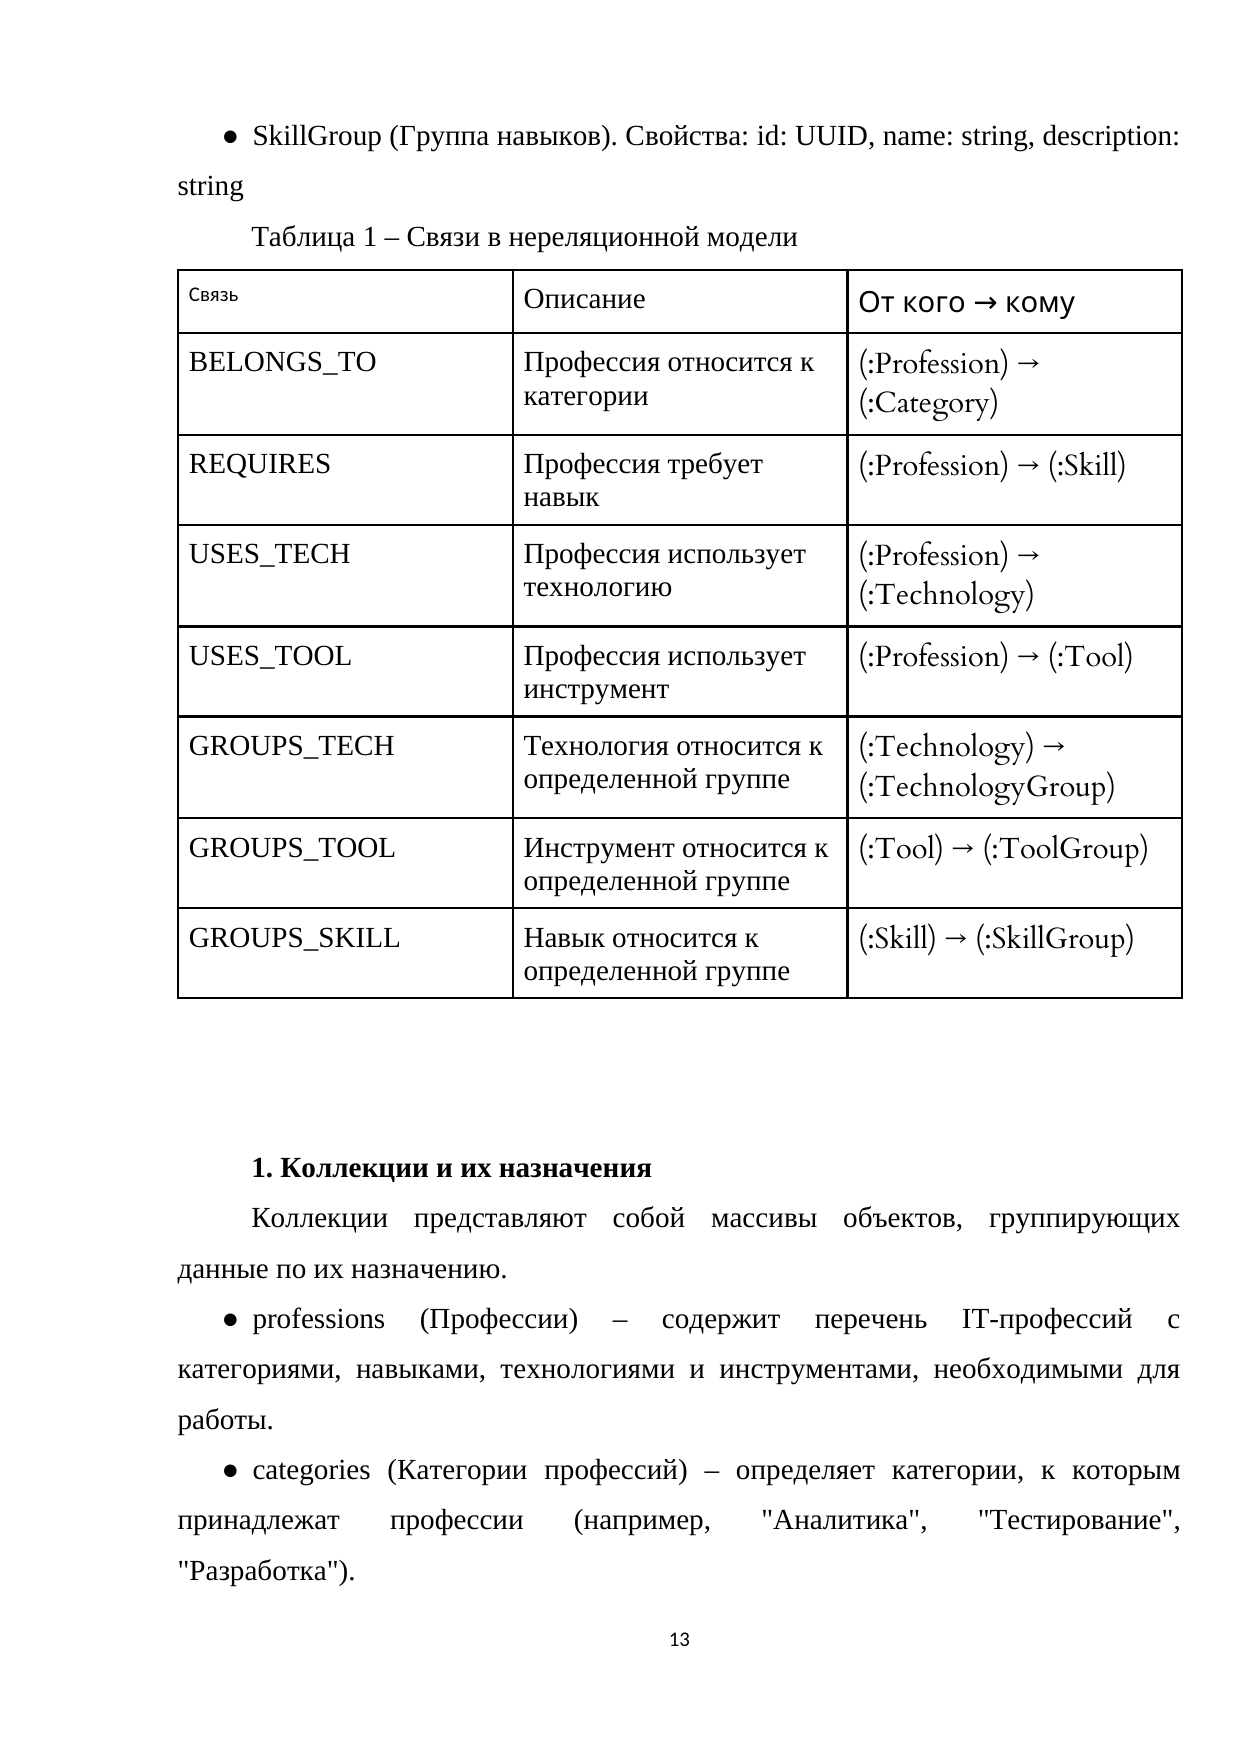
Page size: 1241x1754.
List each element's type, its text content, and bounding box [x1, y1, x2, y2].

list categories (Категории профессий) – определяет категории, к которым принадлежат профессии (например, "Аналитика", "Тестирование", "Разработка"). [177, 1452, 1181, 1586]
list professions (Профессии) – содержит перечень IT-профессий с категориями, навыками, технологиями и инструментами, необходимыми для работы. [177, 1301, 1181, 1435]
text Коллекции представляют собой массивы объектов, группирующих данные по их назначению. [177, 1201, 1181, 1284]
text 1. Коллекции и их назначения [177, 1150, 1181, 1184]
list SkillGroup (Группа навыков). Свойства: id: UUID, name: string, description: string [177, 118, 1181, 202]
text Таблица 1 – Связи в нереляционной модели [177, 219, 1181, 252]
